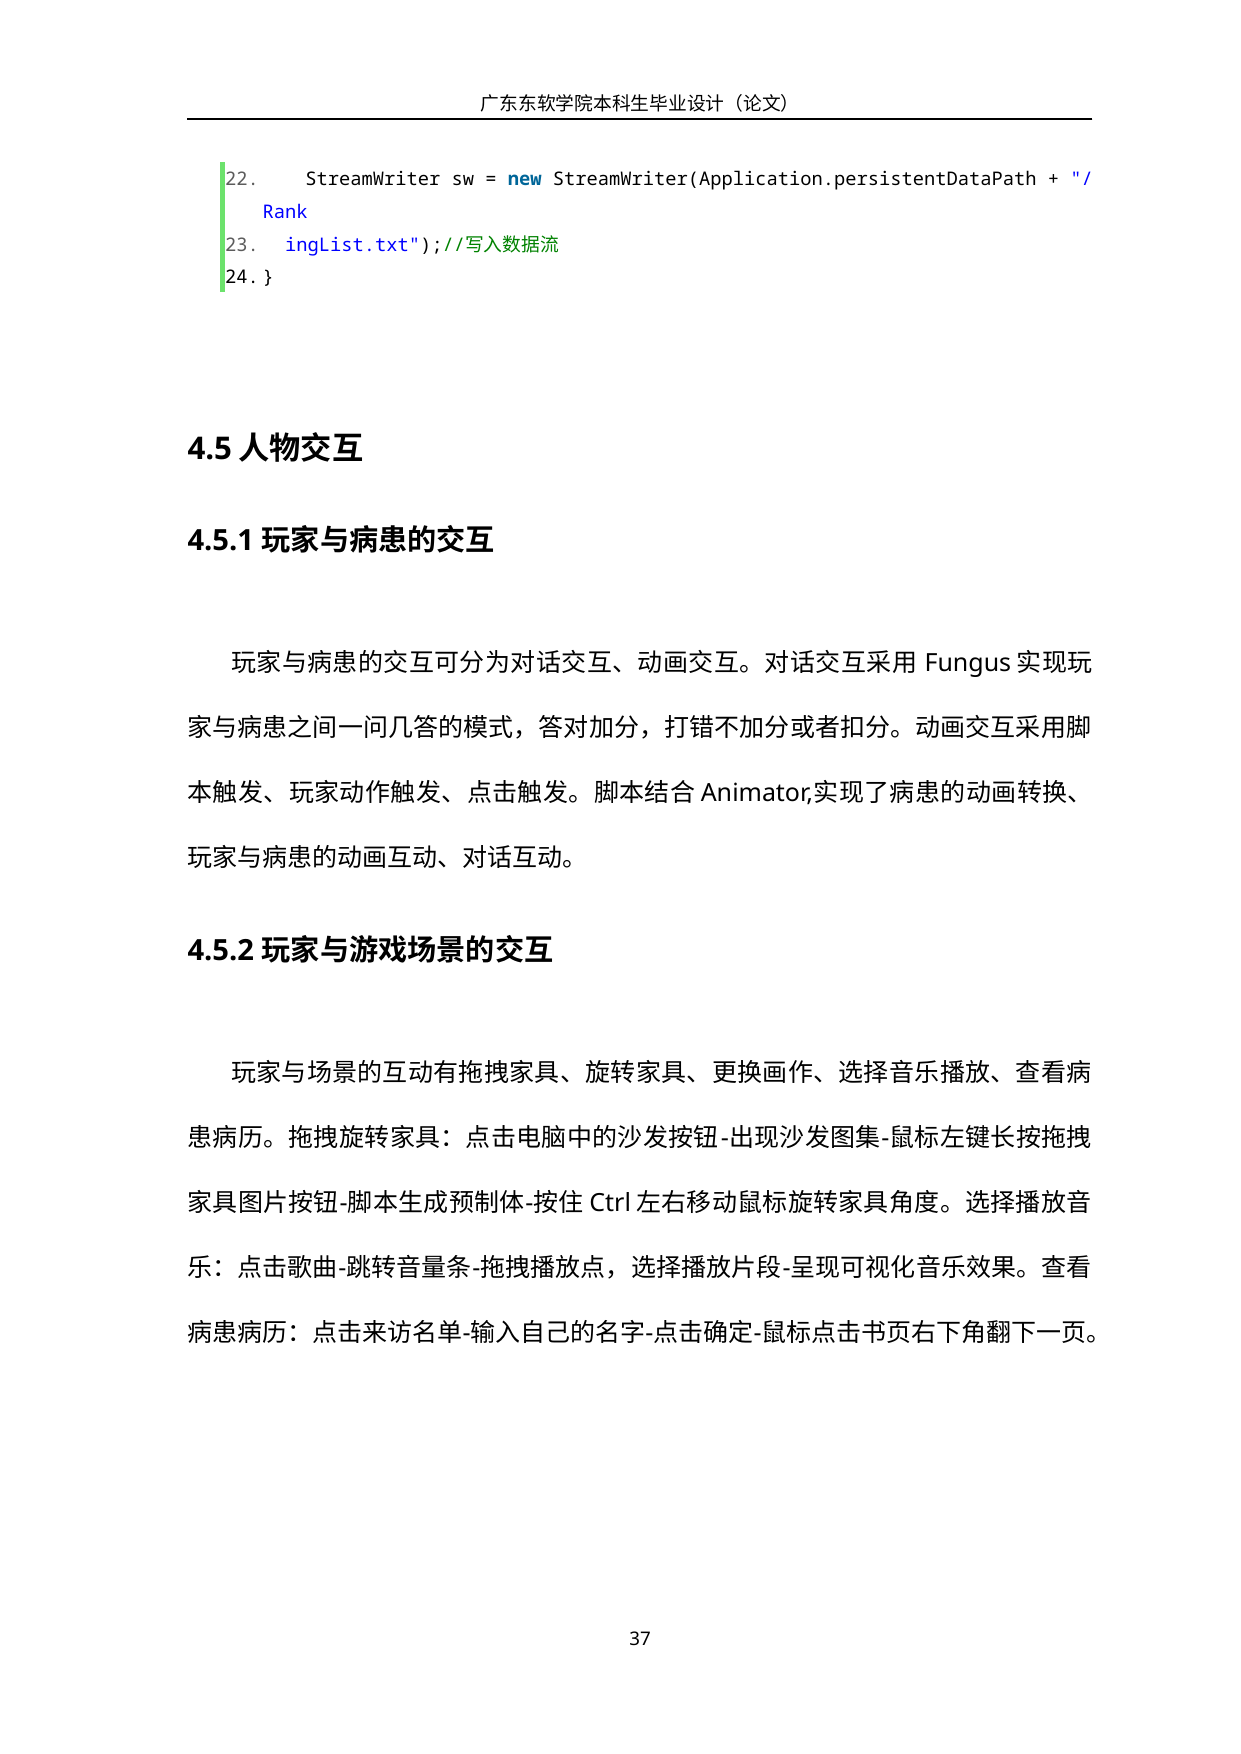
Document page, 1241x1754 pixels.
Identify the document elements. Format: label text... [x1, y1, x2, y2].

subtitle 4.5人物交互 [187, 413, 1092, 478]
subtitle 4.5.2 玩家与游戏场景的交互 [187, 915, 1092, 980]
list } [225, 259, 1092, 292]
text 玩家与场景的互动有拖拽家具、旋转家具、更换画作、选择音乐播放、查看病患病历。拖拽旋转家具：点击电脑中的沙发按钮-出现沙发图集-鼠标左键长按拖拽家具图片按钮-脚本生成预制体-按住Ctrl左右移动鼠标旋转家具角度。选择播放音乐：点击歌曲-跳转音量条-拖拽播放点，选择播放片段-呈现可视化音乐效果。查看病患病历：点击来访名单-输入自己的名字-点击确定-鼠标点击书页右下角翻下一页。 [187, 1038, 1092, 1363]
list ingList.txt");//写入数据流 [225, 227, 1092, 259]
text 玩家与病患的交互可分为对话交互、动画交互。对话交互采用Fungus实现玩家与病患之间一问几答的模式，答对加分，打错不加分或者扣分。动画交互采用脚本触发、玩家动作触发、点击触发。脚本结合Animator,实现了病患的动画转换、玩家与病患的动画互动、对话互动。 [187, 628, 1092, 888]
list StreamWriter sw = new StreamWriter(Application.persistentDataPath + "/Rank [225, 162, 1092, 227]
subtitle 4.5.1 玩家与病患的交互 [187, 505, 1092, 570]
